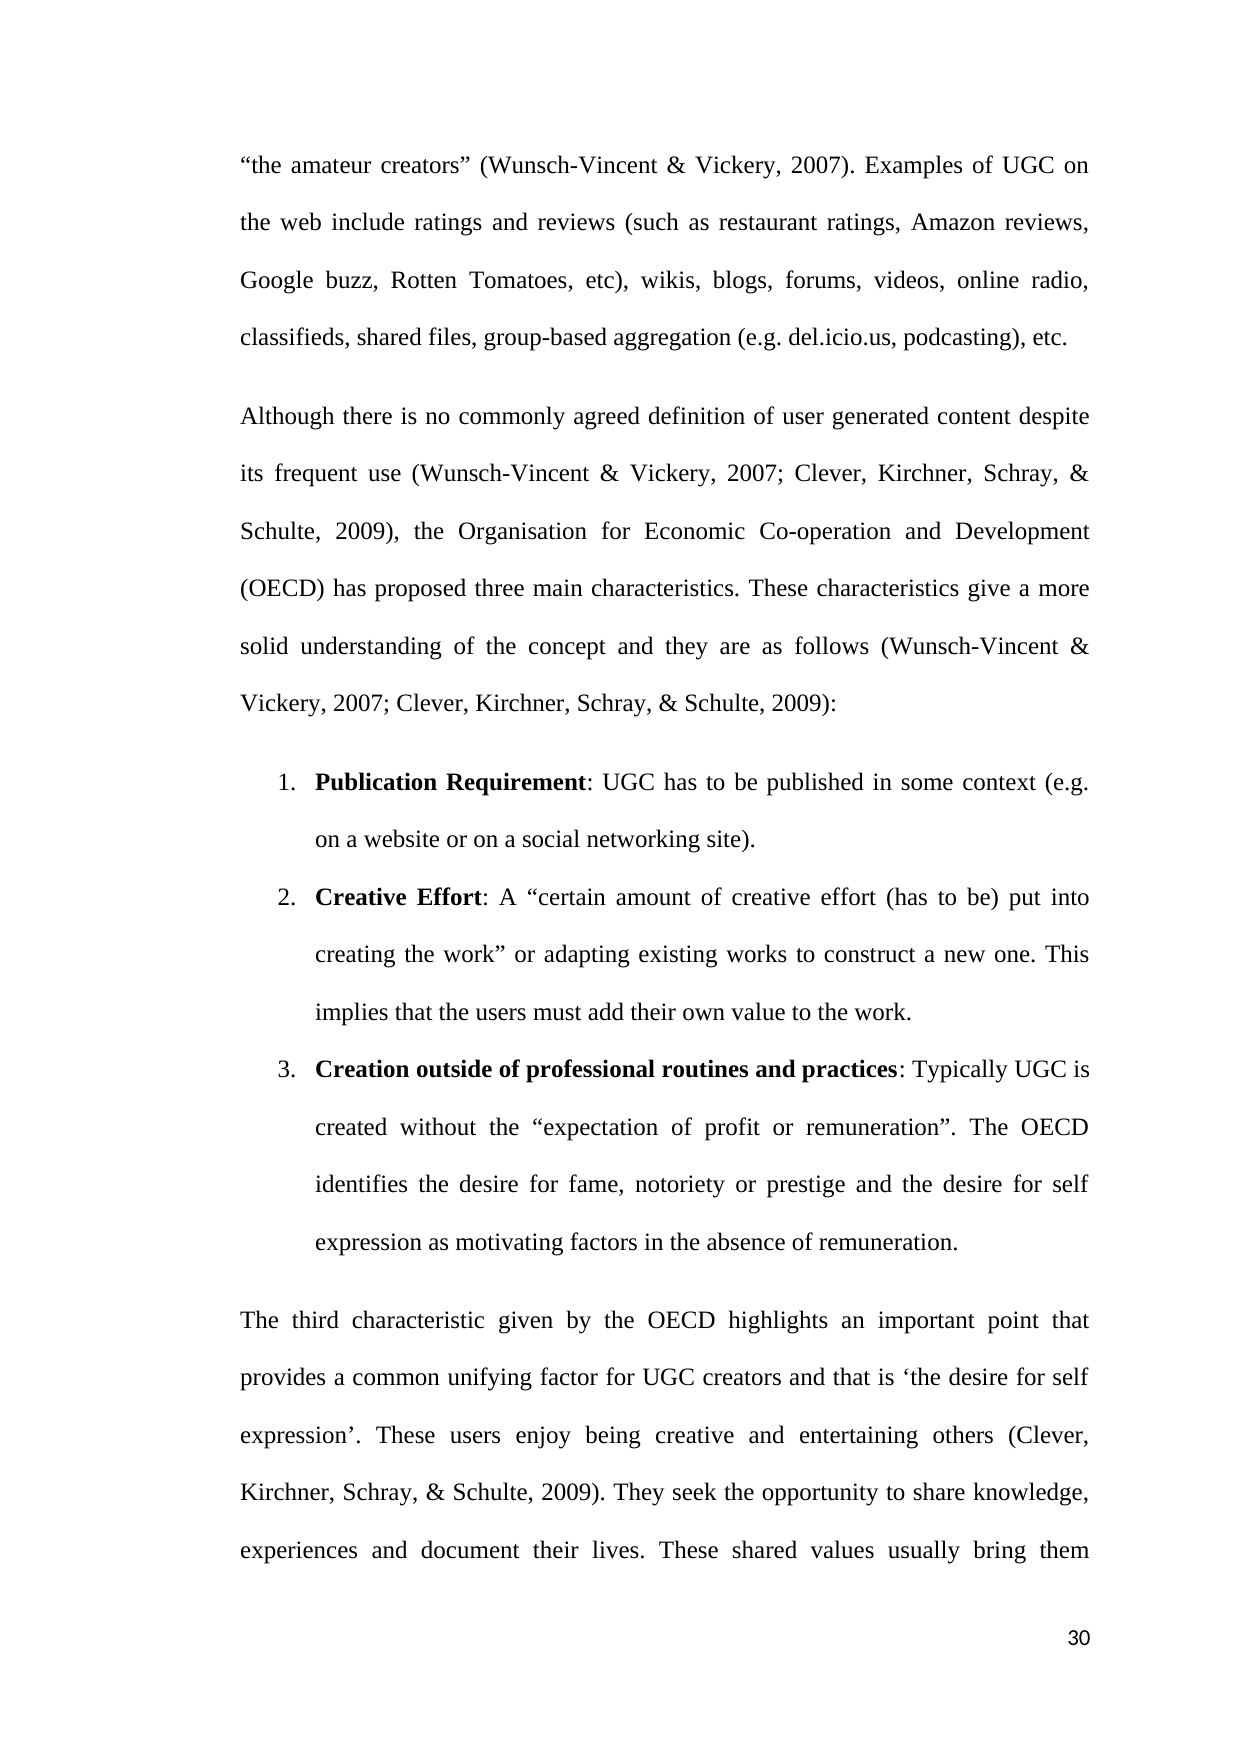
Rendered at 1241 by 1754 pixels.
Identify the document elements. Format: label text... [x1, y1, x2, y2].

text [240, 1305, 1090, 1564]
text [240, 150, 1090, 351]
list Creative Effort: A “certain amount of creative effort (has to be) put into creating the work” or adapting existing works to construct a new one. This implies that the users must add their own value to the work. [277, 882, 1090, 1025]
text Although there is no commonly agreed definition of user generated content despite its frequent use (Wunsch-Vincent & Vickery, 2007; Clever, Kirchner, Schray, & Schulte, 2009), the Organisation for Economic Co-operation and Development (OECD) has proposed three main characteristics. These characteristics give a more solid understanding of the concept and they are as follows (Wunsch-Vincent & Vickery, 2007; Clever, Kirchner, Schray, & Schulte, 2009): [240, 401, 1090, 717]
list Creation outside of professional routines and practices: Typically UGC is created without the “expectation of profit or remuneration”. The OECD identifies the desire for fame, notoriety or prestige and the desire for self expression as motivating factors in the absence of remuneration. [277, 1054, 1090, 1255]
list Publication Requirement: UGC has to be published in some context (e.g. on a website or on a social networking site). [277, 767, 1090, 853]
